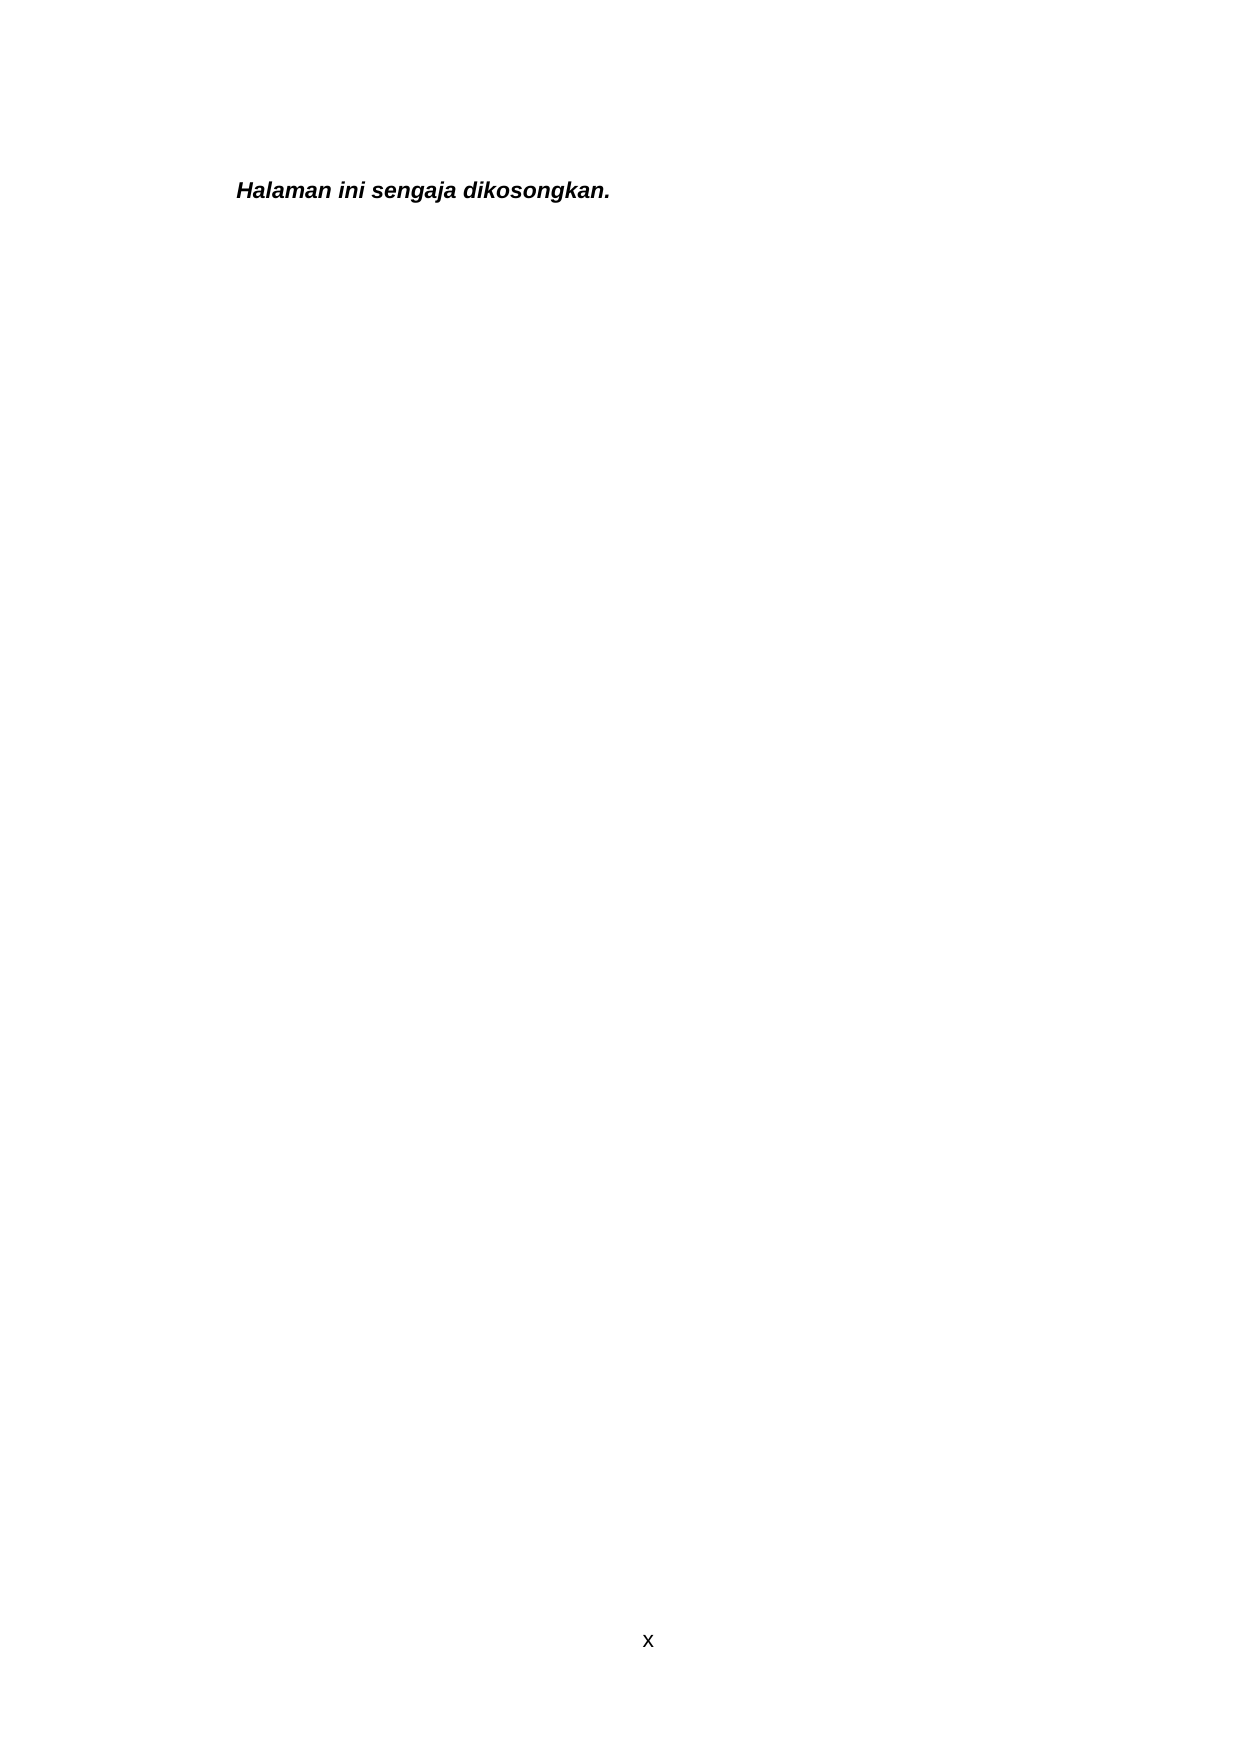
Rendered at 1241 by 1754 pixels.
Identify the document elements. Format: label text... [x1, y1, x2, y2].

text Halaman ini sengaja dikosongkan. [236, 177, 1060, 203]
